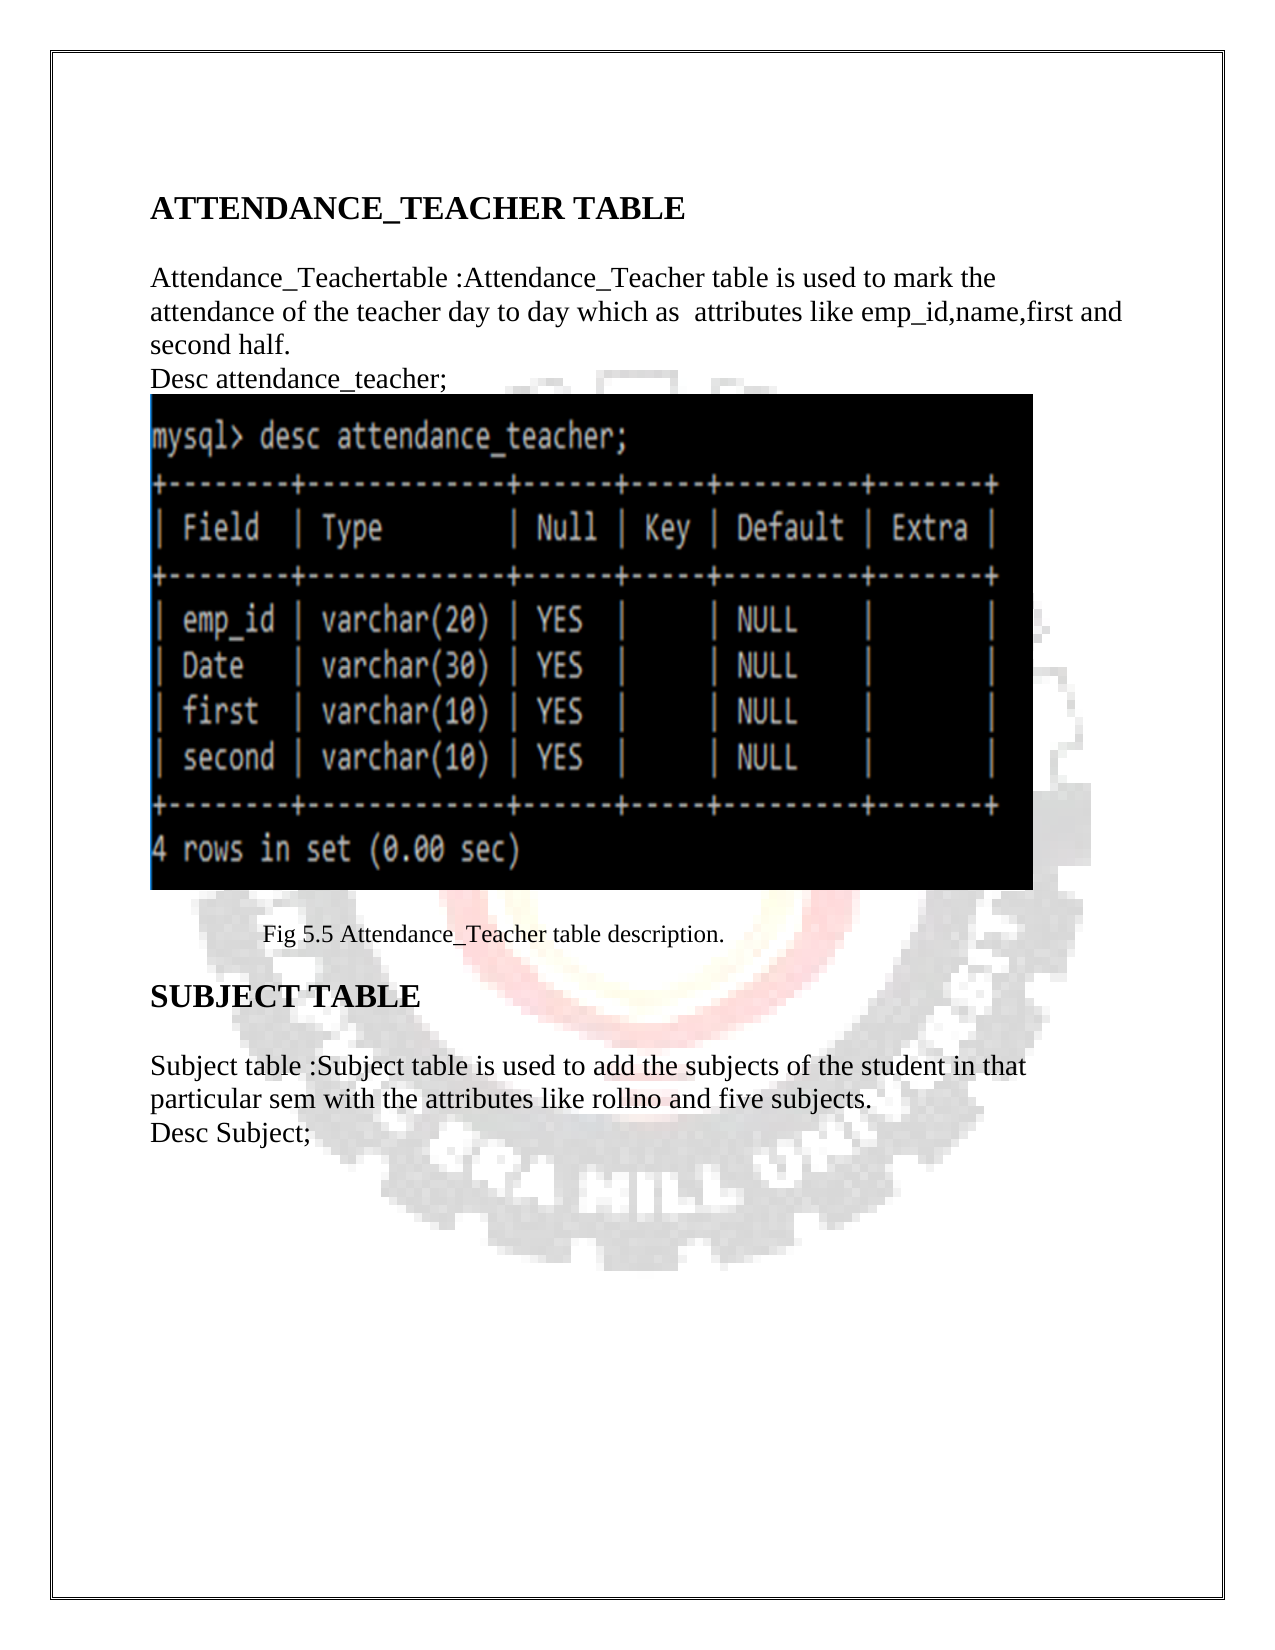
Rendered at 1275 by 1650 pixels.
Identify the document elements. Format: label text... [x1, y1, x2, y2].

subtitle SUBJECT TABLE [150, 976, 1125, 1014]
text Attendance_Teachertable :Attendance_Teacher table is used to mark the attendance of the teacher day to day which as attributes like emp_id,name,first and second half. [150, 260, 1125, 361]
text Subject table :Subject table is used to add the subjects of the student in that particular sem with the attributes like rollno and five subjects. [150, 1048, 1125, 1115]
text Fig 5.5 Attendance_Teacher table description. [150, 919, 1125, 947]
subtitle ATTENDANCE_TEACHER TABLE [150, 188, 1125, 227]
picture [150, 394, 1033, 890]
text Desc Subject; [150, 1115, 1125, 1149]
